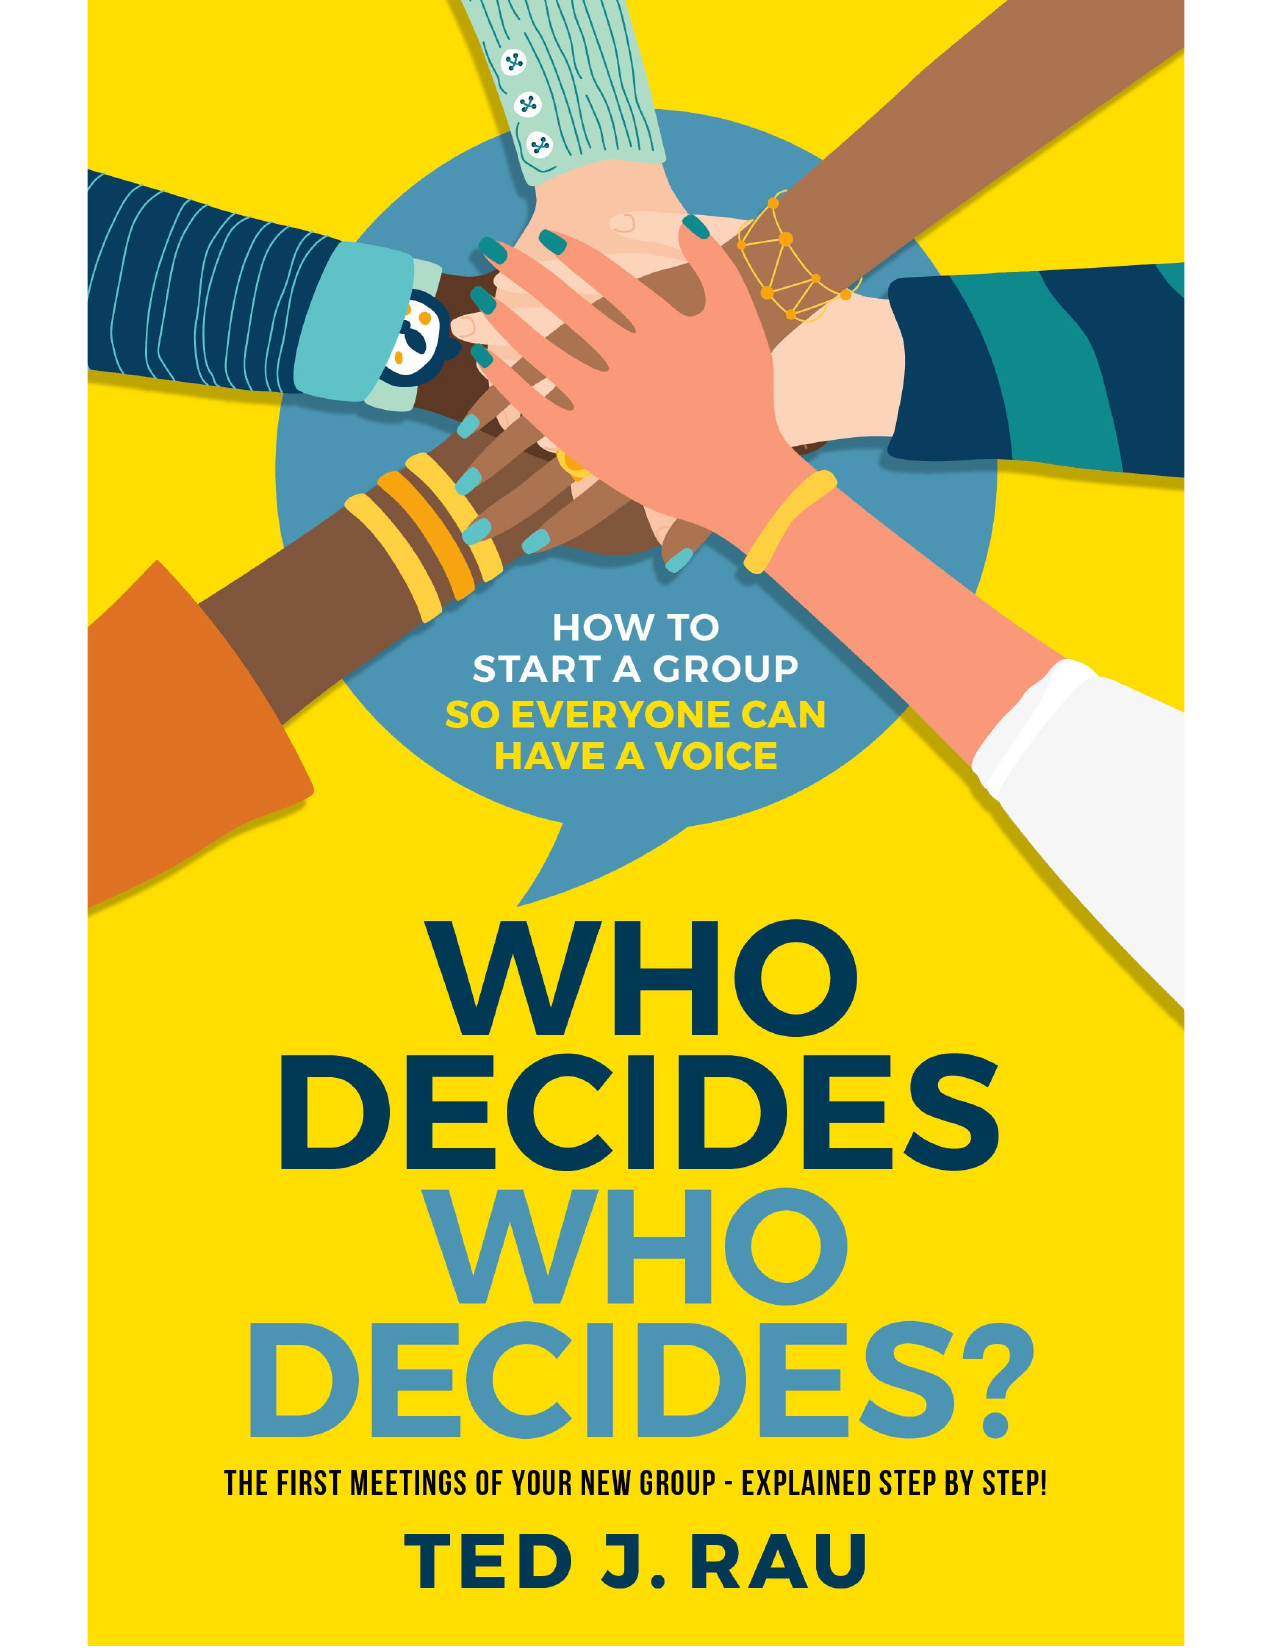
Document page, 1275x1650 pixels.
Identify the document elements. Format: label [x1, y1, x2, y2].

picture [87, 0, 1185, 1646]
